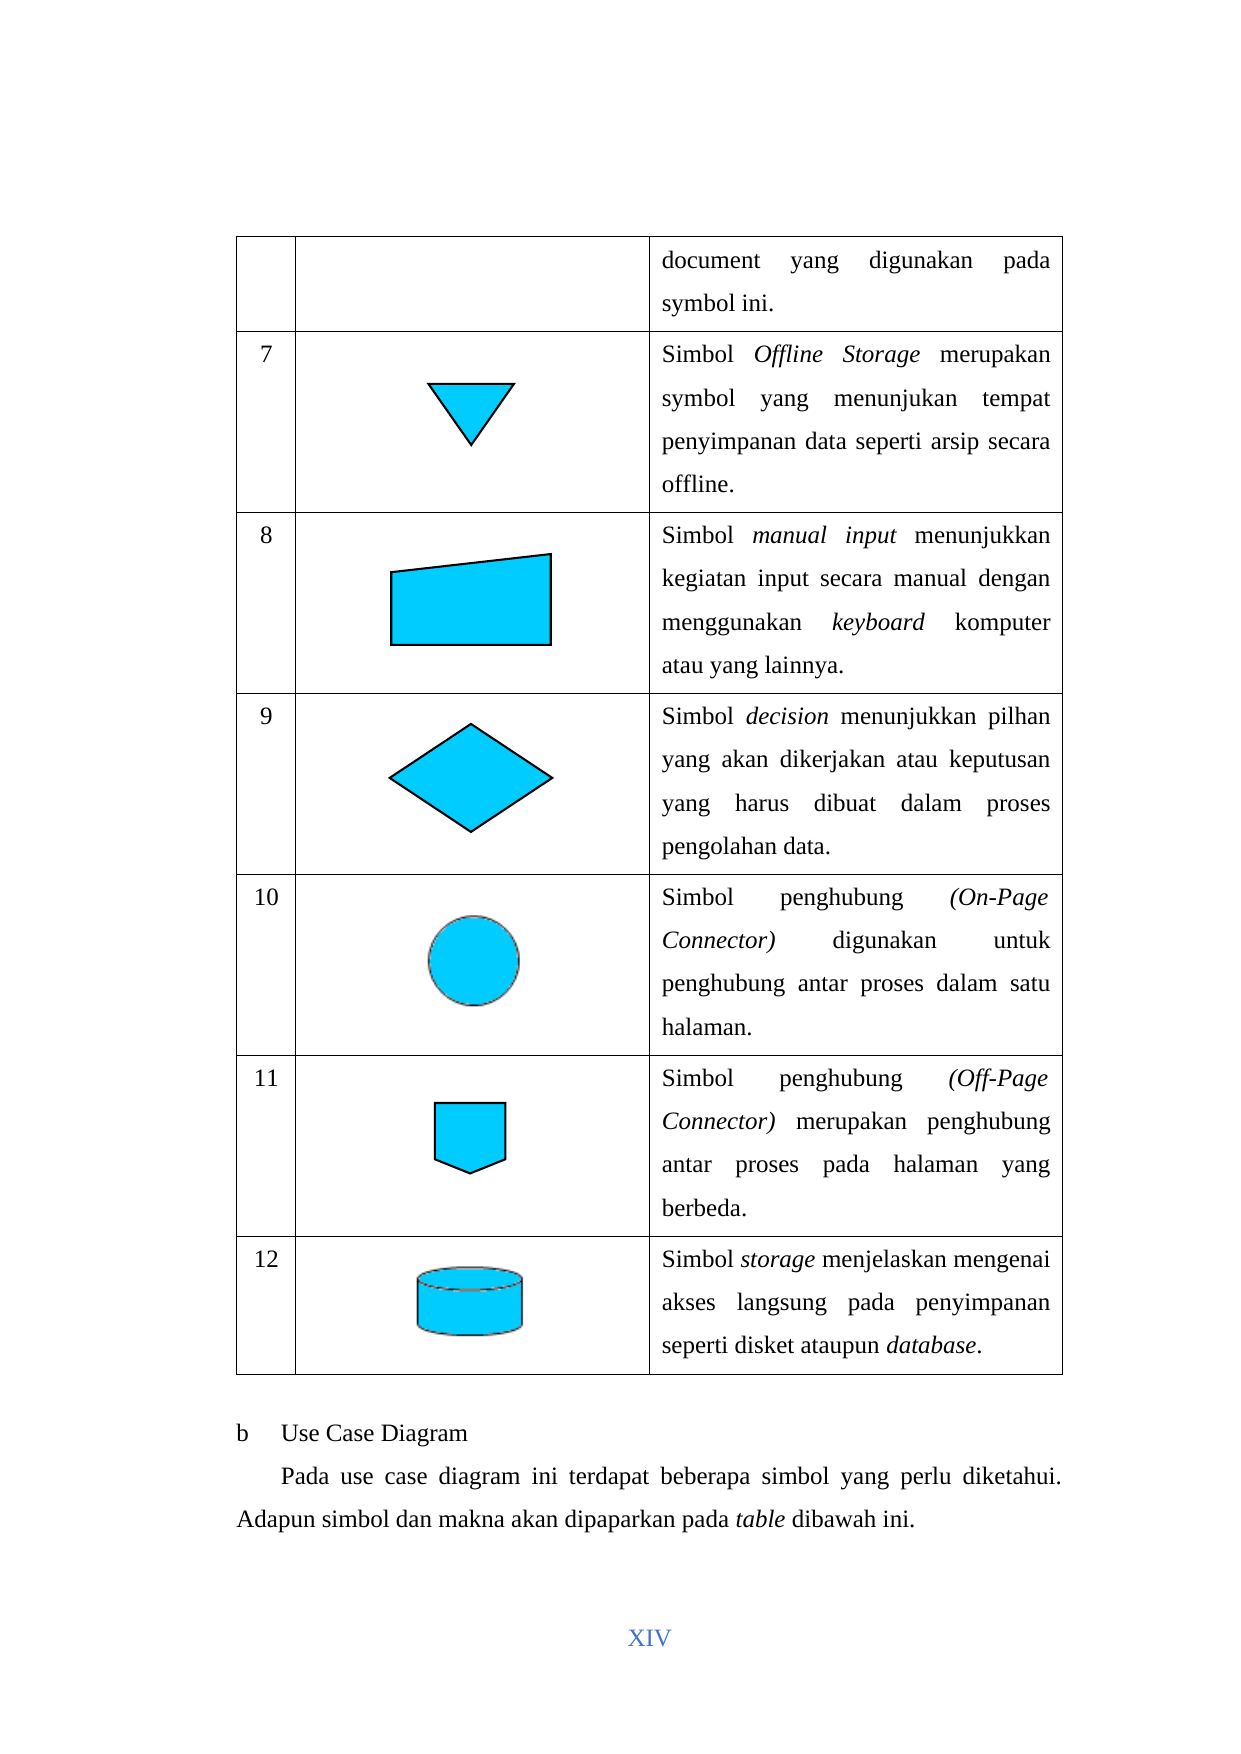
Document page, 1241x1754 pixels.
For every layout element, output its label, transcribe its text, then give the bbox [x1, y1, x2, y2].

table_cell Simbol Offline Storage merupakan symbol yang menunjukan tempat penyimpanan data seperti arsip secara offline. [650, 332, 1062, 512]
table_cell Simbol penghubung (On-Page Connector) digunakan untuk penghubung antar proses dalam satu halaman. [650, 875, 1062, 1055]
table_cell [296, 1237, 649, 1373]
table_cell [296, 875, 649, 1055]
picture [414, 1262, 531, 1341]
table_cell [296, 1056, 649, 1236]
table_cell 9 [237, 694, 295, 874]
table_cell 7 [237, 332, 295, 512]
list Use Case Diagram [236, 1418, 1063, 1446]
table_cell 11 [237, 1056, 295, 1236]
picture [414, 914, 531, 1008]
table_cell 6 [237, 237, 295, 331]
table_cell 12 [237, 1237, 295, 1373]
table_cell [296, 237, 649, 331]
table_cell Simbol decision menunjukkan pilhan yang akan dikerjakan atau keputusan yang harus dibuat dalam proses pengolahan data. [650, 694, 1062, 874]
table_cell Simbol storage menjelaskan mengenai akses langsung pada penyimpanan seperti disket ataupun database. [650, 1237, 1062, 1373]
table_cell [296, 513, 649, 693]
table_cell Simbol penghubung (Off-Page Connector) merupakan penghubung antar proses pada halaman yang berbeda. [650, 1056, 1062, 1236]
table_cell [296, 332, 649, 512]
table_cell Simbol manual input menunjukkan kegiatan input secara manual dengan menggunakan keyboard komputer atau yang lainnya. [650, 513, 1062, 693]
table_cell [650, 237, 1062, 331]
table_cell [296, 694, 649, 874]
table_cell 8 [237, 513, 295, 693]
table_cell 10 [237, 875, 295, 1055]
text Pada use case diagram ini terdapat beberapa simbol yang perlu diketahui. Adapun simbol dan makna akan dipaparkan pada table dibawah ini. [236, 1461, 1063, 1533]
